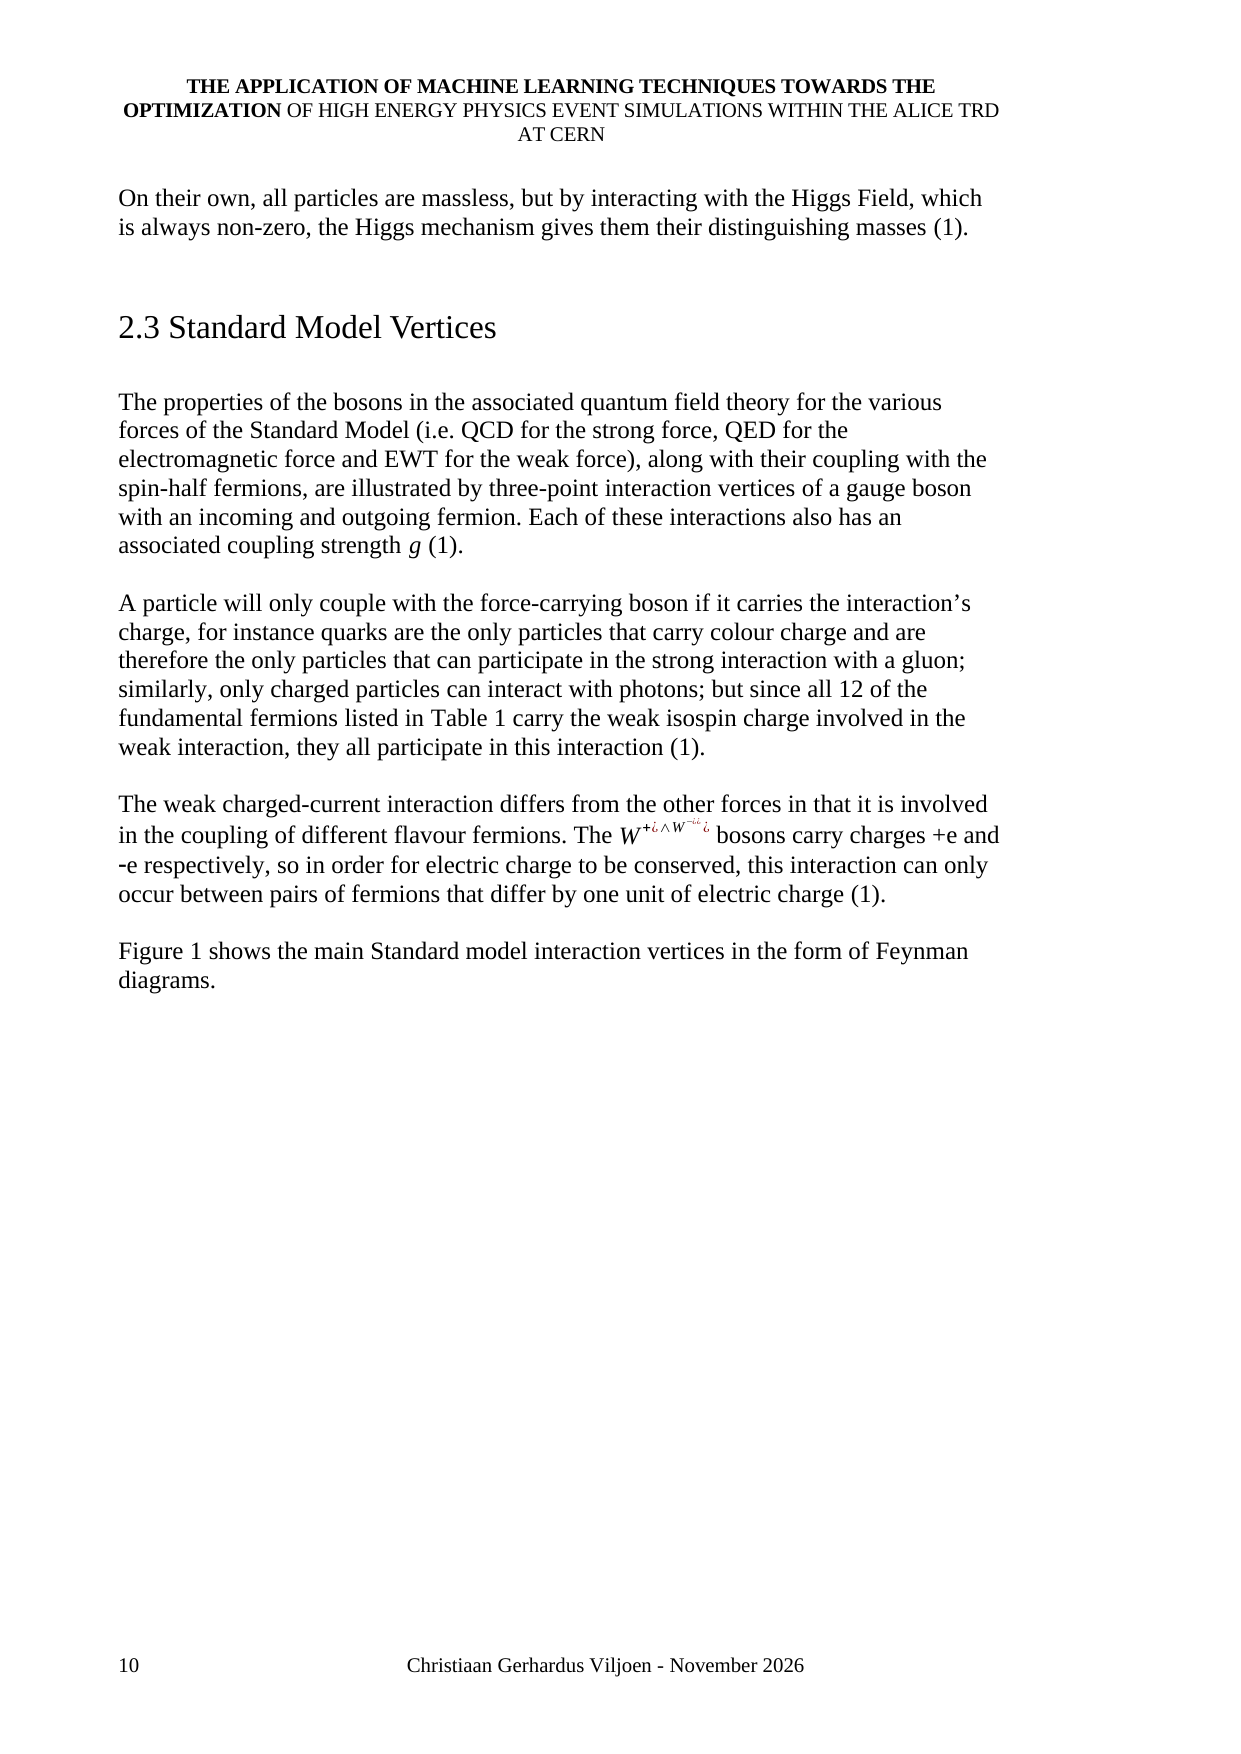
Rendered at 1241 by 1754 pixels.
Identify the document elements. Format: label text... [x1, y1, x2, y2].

text Figure 1 shows the main Standard model interaction vertices in the form of Feynman diagrams. [118, 936, 1004, 994]
text The properties of the bosons in the associated quantum field theory for the various forces of the Standard Model (i.e. QCD for the strong force, QED for the electromagnetic force and EWT for the weak force), along with their coupling with the spin-half fermions, are illustrated by three-point interaction vertices of a gauge boson with an incoming and outgoing fermion. Each of these interactions also has an associated coupling strength . [118, 387, 1004, 559]
text On their own, all particles are massless, but by interacting with the Higgs Field, which is always non-zero, the Higgs mechanism gives them their distinguishing masses. [118, 183, 1004, 241]
subtitle Standard Model Vertices [118, 307, 1004, 346]
text The weak charged-current interaction differs from the other forces in that it is involved in the coupling of different flavour fermions. The bosons carry charges +e and e respectively, so in order for electric charge to be conserved, this interaction can only occur between pairs of fermions that differ by one unit of electric charge . [118, 789, 1004, 907]
text A particle will only couple with the force-carrying boson if it carries the interaction’s charge, for instance quarks are the only particles that carry colour charge and are therefore the only particles that can participate in the strong interaction with a gluon; similarly, only charged particles can interact with photons; but since all 12 of the fundamental fermions listed in Table 1 carry the weak isospin charge involved in the weak interaction, they all participate in this interaction . [118, 588, 1004, 761]
